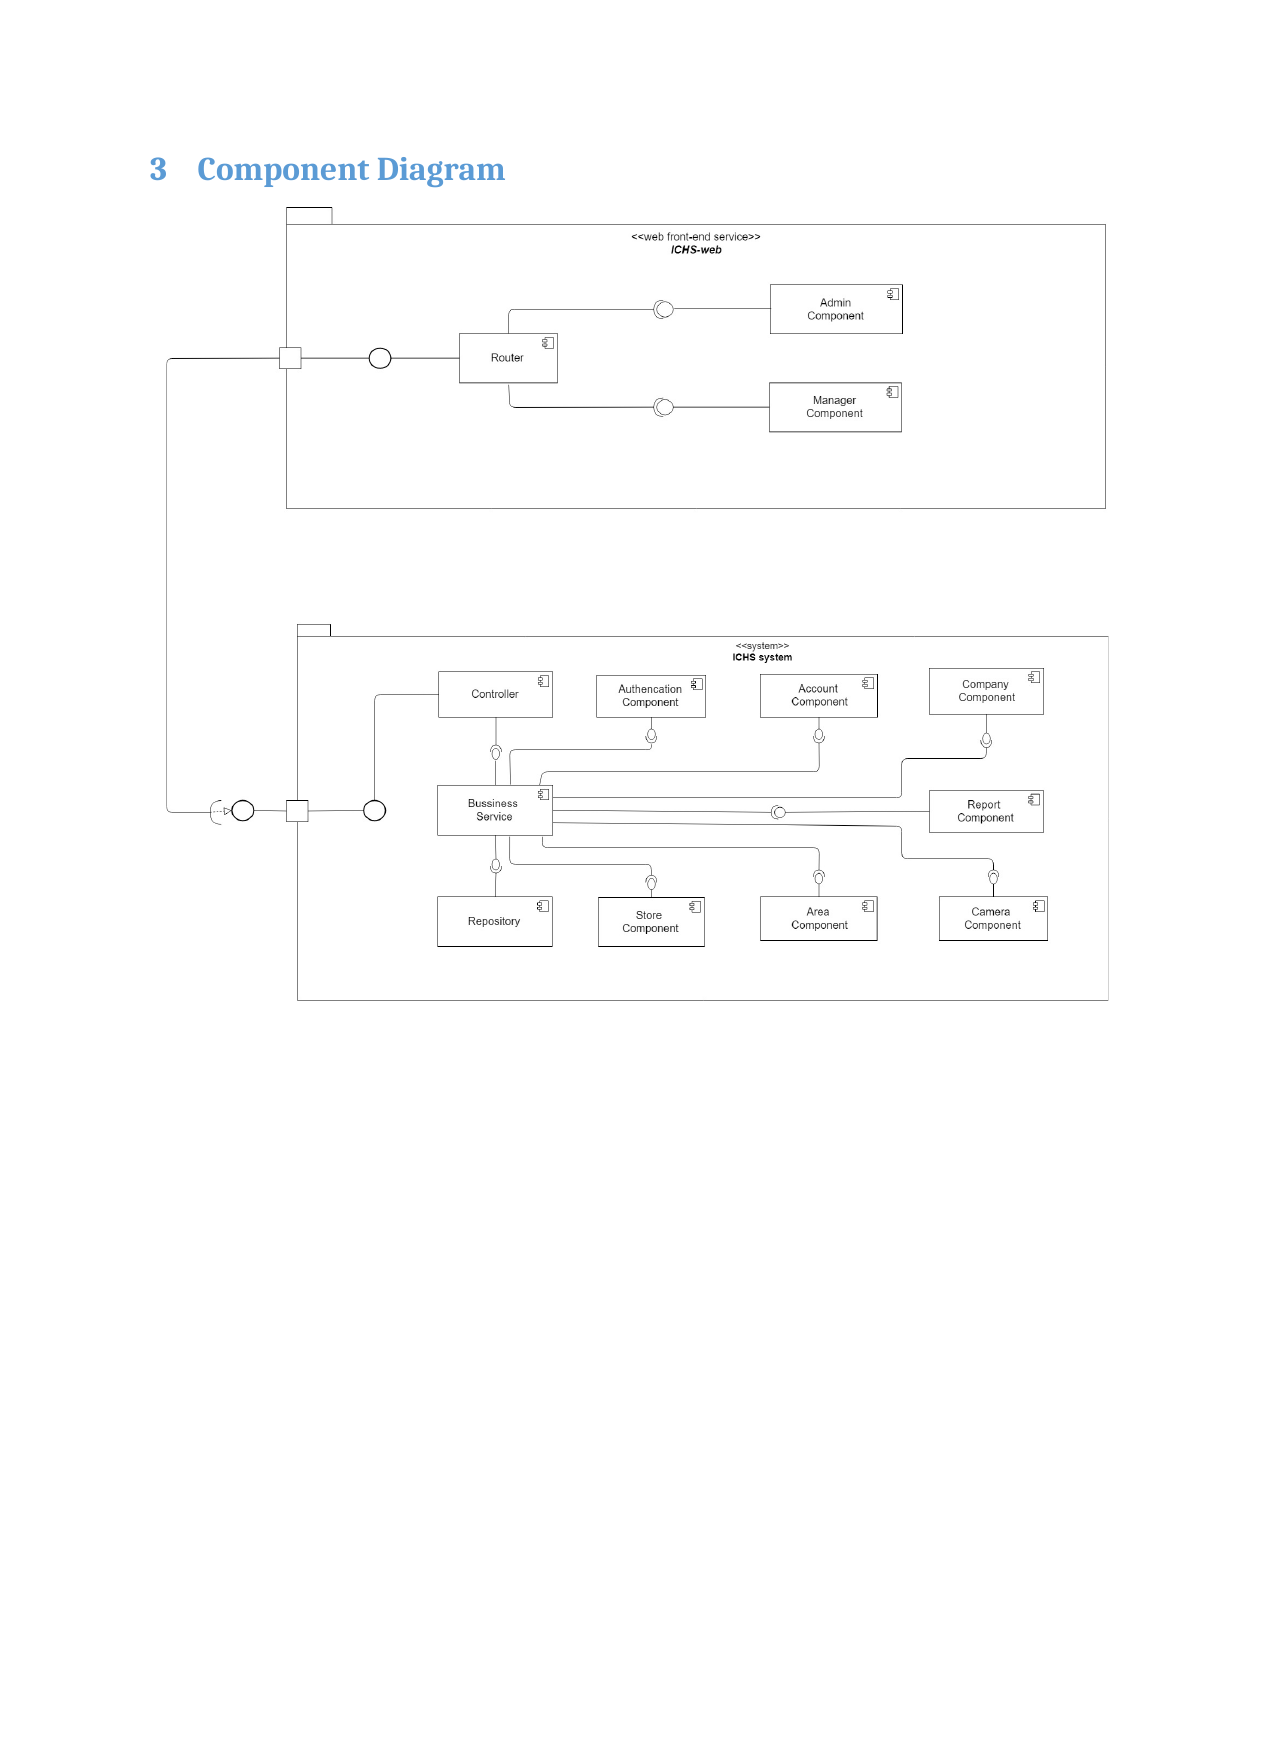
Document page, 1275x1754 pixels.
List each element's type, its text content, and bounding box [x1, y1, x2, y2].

picture [166, 207, 1109, 1001]
subtitle Component Diagram [150, 150, 1125, 188]
